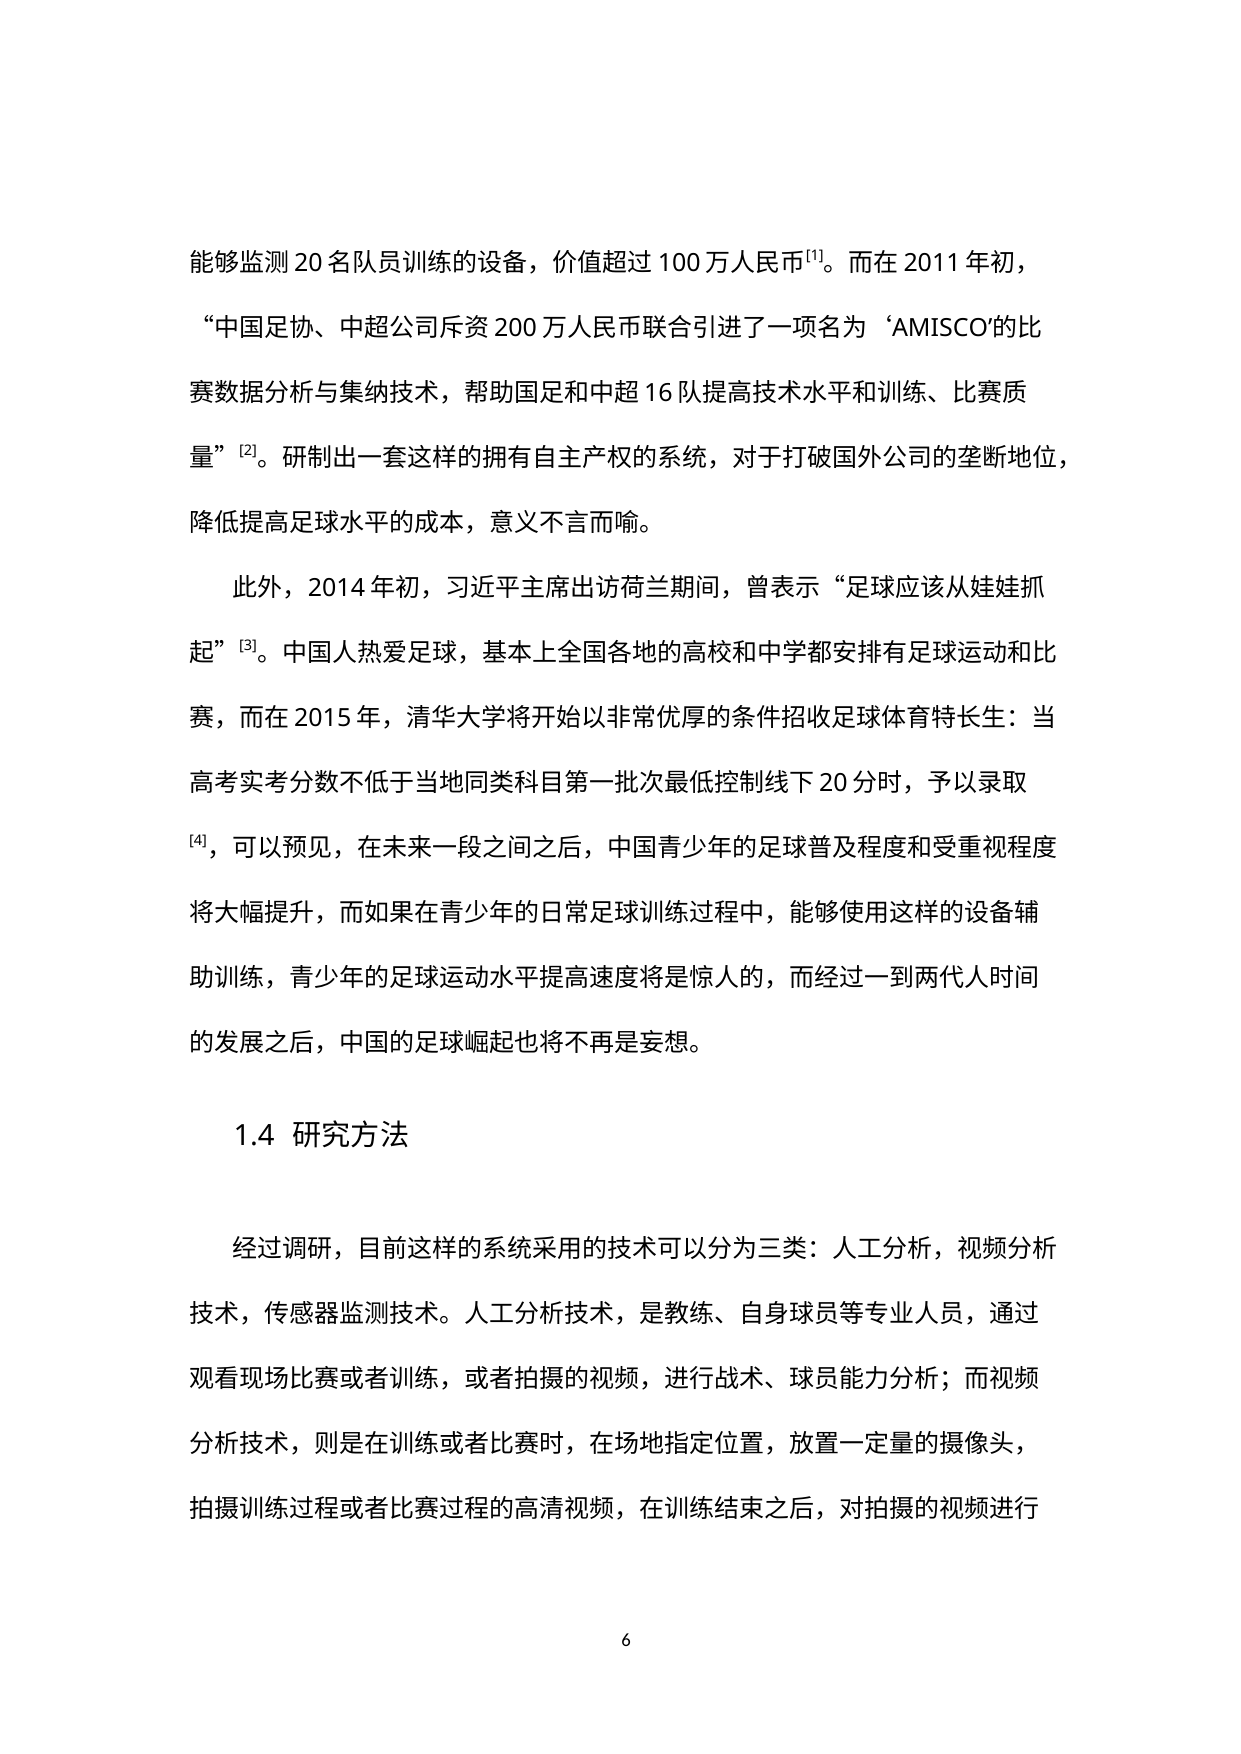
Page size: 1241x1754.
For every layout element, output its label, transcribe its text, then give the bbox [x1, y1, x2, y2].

subtitle 研究方法 [233, 1101, 1063, 1166]
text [189, 228, 1063, 553]
text 此外，2014年初，习近平主席出访荷兰期间，曾表示“足球应该从娃娃抓起”[3]。中国人热爱足球，基本上全国各地的高校和中学都安排有足球运动和比赛，而在2015年，清华大学将开始以非常优厚的条件招收足球体育特长生：当高考实考分数不低于当地同类科目第一批次最低控制线下20分时，予以录取[4]，可以预见，在未来一段之间之后，中国青少年的足球普及程度和受重视程度将大幅提升，而如果在青少年的日常足球训练过程中，能够使用这样的设备辅助训练，青少年的足球运动水平提高速度将是惊人的，而经过一到两代人时间的发展之后，中国的足球崛起也将不再是妄想。 [189, 553, 1063, 1073]
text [189, 1214, 1063, 1539]
